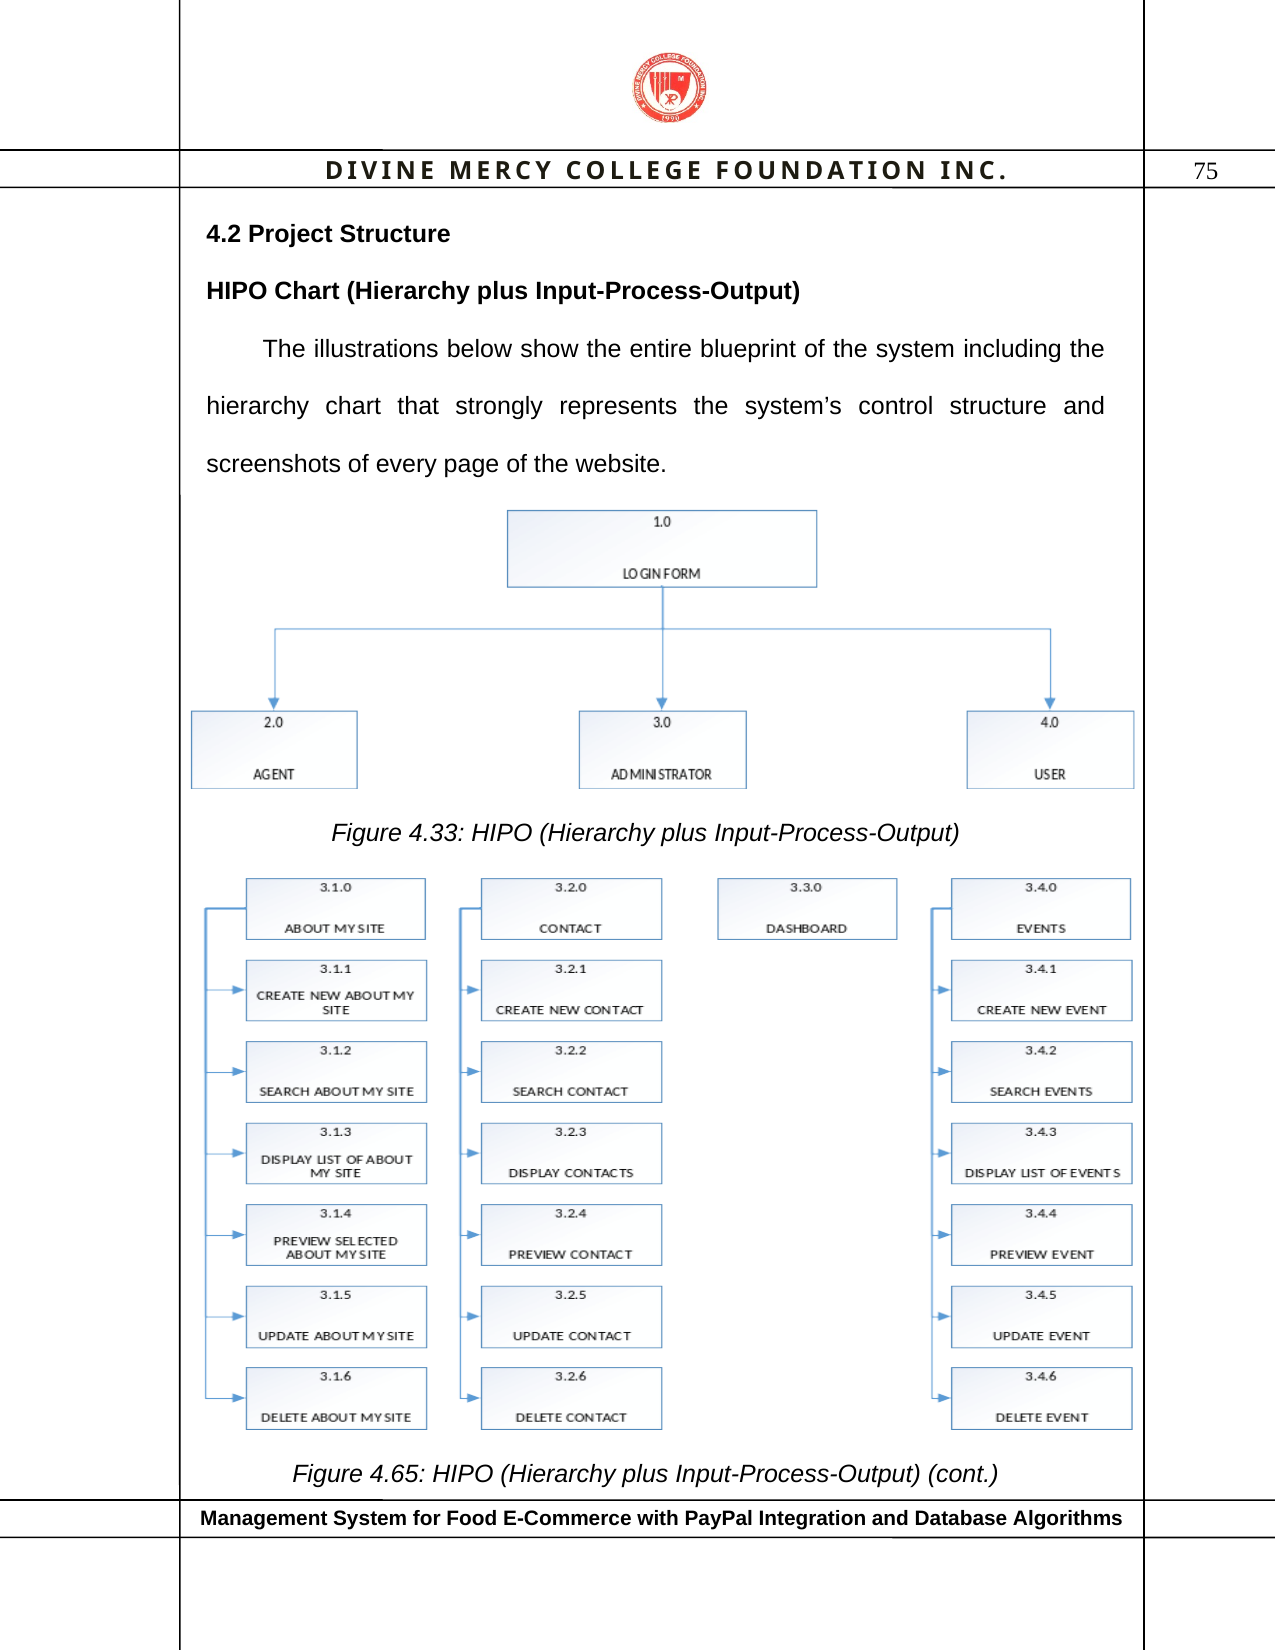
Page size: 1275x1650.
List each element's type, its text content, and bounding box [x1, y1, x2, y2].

text 4.2 Project Structure [206, 219, 1106, 247]
text Figure 4.65: HIPO (Hierarchy plus Input-Process-Output) (cont.) [187, 1459, 1106, 1487]
text The illustrations below show the entire blueprint of the system including the hierarchy chart that strongly represents the system’s control structure and screenshots of every page of the website. [206, 334, 1106, 477]
text Figure 4.33: HIPO (Hierarchy plus Input-Process-Output) [187, 818, 1106, 847]
picture [632, 52, 709, 123]
text HIPO Chart (Hierarchy plus Input-Process-Output) [206, 276, 1106, 305]
